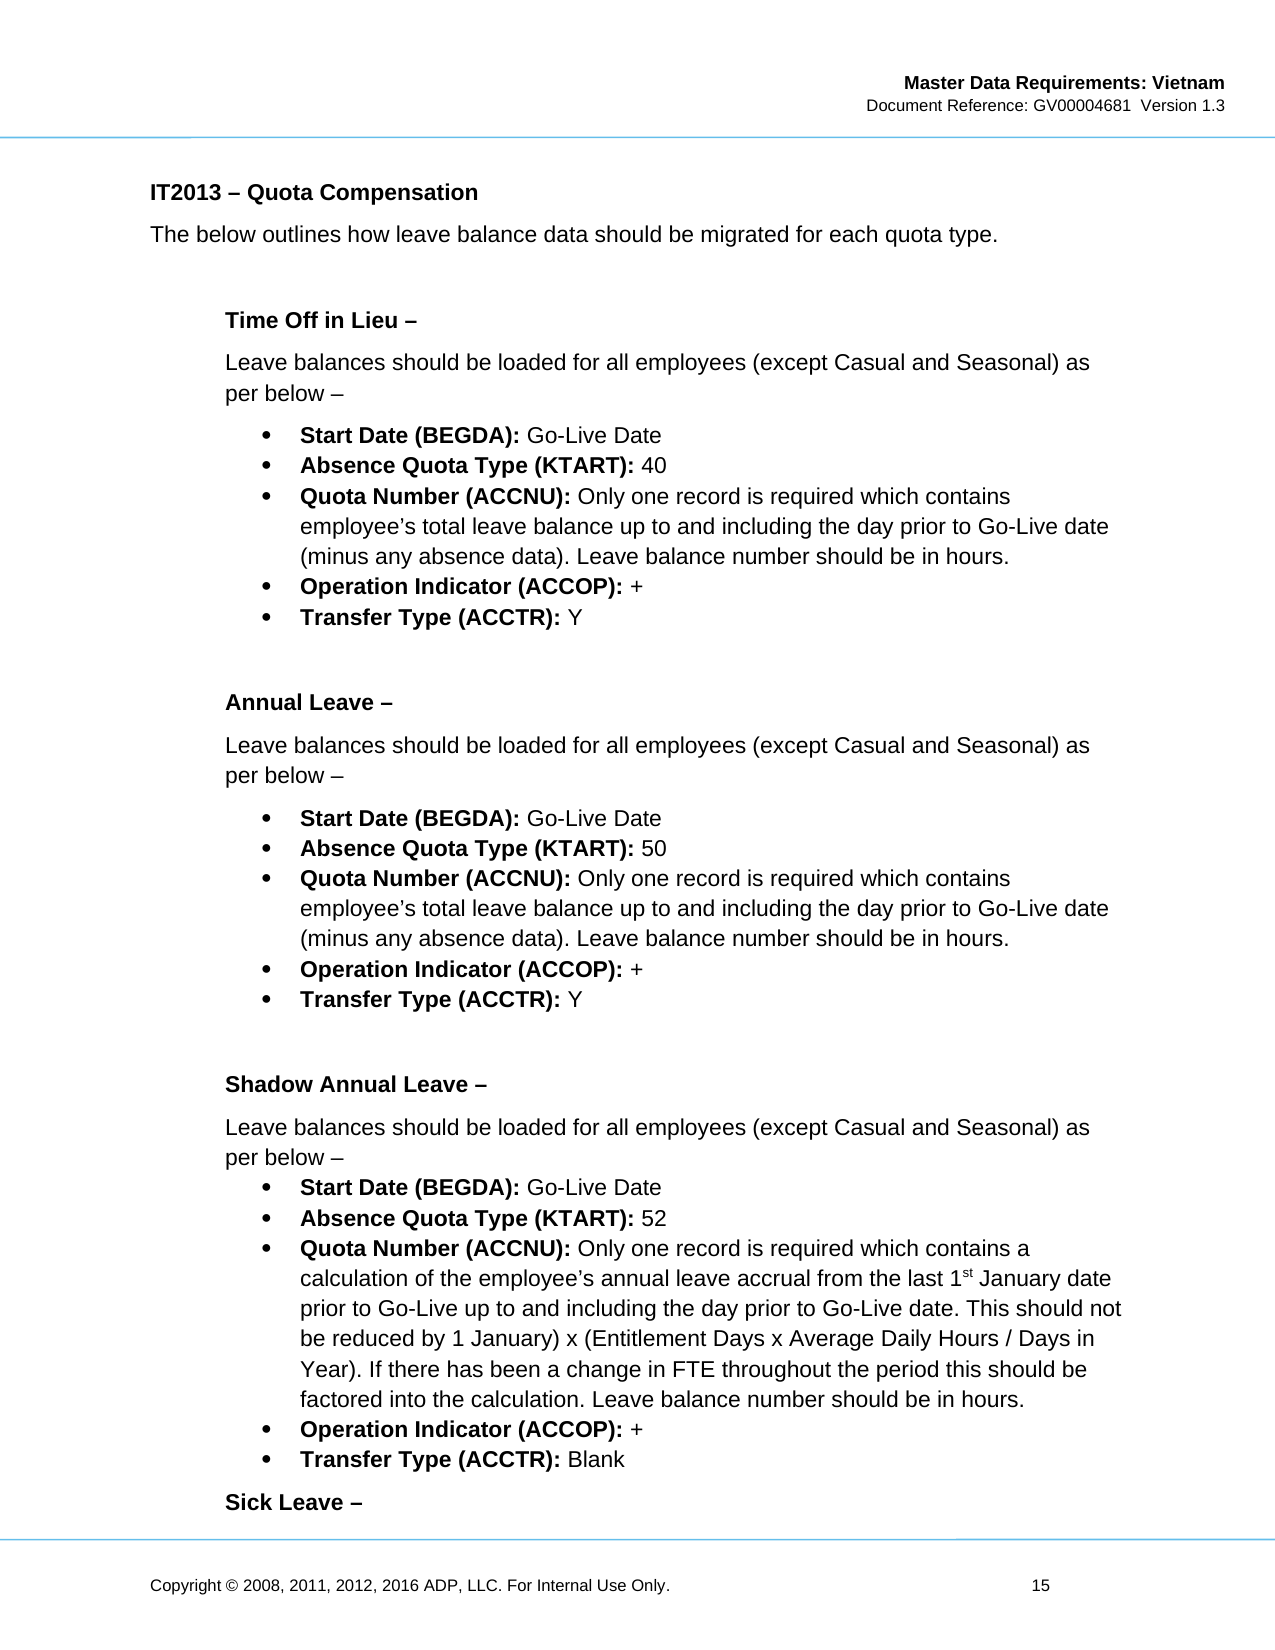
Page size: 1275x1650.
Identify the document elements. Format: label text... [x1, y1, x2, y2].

list Operation Indicator (ACCOP): + [262, 1416, 1125, 1442]
list Quota Number (ACCNU): Only one record is required which contains employee’s total leave balance up to and including the day prior to Go-Live date (minus any absence data). Leave balance number should be in hours. [262, 865, 1125, 952]
text Sick Leave – [225, 1489, 1125, 1515]
text Shadow Annual Leave – [225, 1071, 1125, 1098]
text Leave balances should be loaded for all employees (except Casual and Seasonal) as per below – [225, 349, 1125, 406]
text The below outlines how leave balance data should be migrated for each quota type. [150, 221, 1125, 248]
list Start Date (BEGDA): Go-Live Date [262, 804, 1125, 831]
list Absence Quota Type (KTART): 40 [262, 452, 1125, 479]
list Start Date (BEGDA): Go-Live Date [262, 422, 1125, 449]
list Transfer Type (ACCTR): Y [262, 603, 1125, 630]
list Operation Indicator (ACCOP): + [262, 956, 1125, 982]
text IT2013 – Quota Compensation [150, 178, 1125, 205]
text Annual Leave – [225, 689, 1125, 715]
list Absence Quota Type (KTART): 52 [262, 1204, 1125, 1231]
text Leave balances should be loaded for all employees (except Casual and Seasonal) as per below – [225, 732, 1125, 788]
text Time Off in Lieu – [225, 307, 1125, 333]
list Transfer Type (ACCTR): Y [262, 986, 1125, 1012]
list Quota Number (ACCNU): Only one record is required which contains employee’s total leave balance up to and including the day prior to Go-Live date (minus any absence data). Leave balance number should be in hours. [262, 483, 1125, 569]
list Transfer Type (ACCTR): Blank [262, 1446, 1125, 1473]
list Start Date (BEGDA): Go-Live Date [262, 1174, 1125, 1201]
list Operation Indicator (ACCOP): + [262, 573, 1125, 600]
list Absence Quota Type (KTART): 50 [262, 835, 1125, 861]
list Leave balances should be loaded for all employees (except Casual and Seasonal) as per below – [225, 1114, 1125, 1171]
list Quota Number (ACCNU): Only one record is required which contains a calculation of the employee’s annual leave accrual from the last 1st January date prior to Go-Live up to and including the day prior to Go-Live date. This should not be reduced by 1 January) x (Entitlement Days x Average Daily Hours / Days in Year). If there has been a change in FTE throughout the period this should be factored into the calculation. Leave balance number should be in hours. [262, 1235, 1125, 1412]
